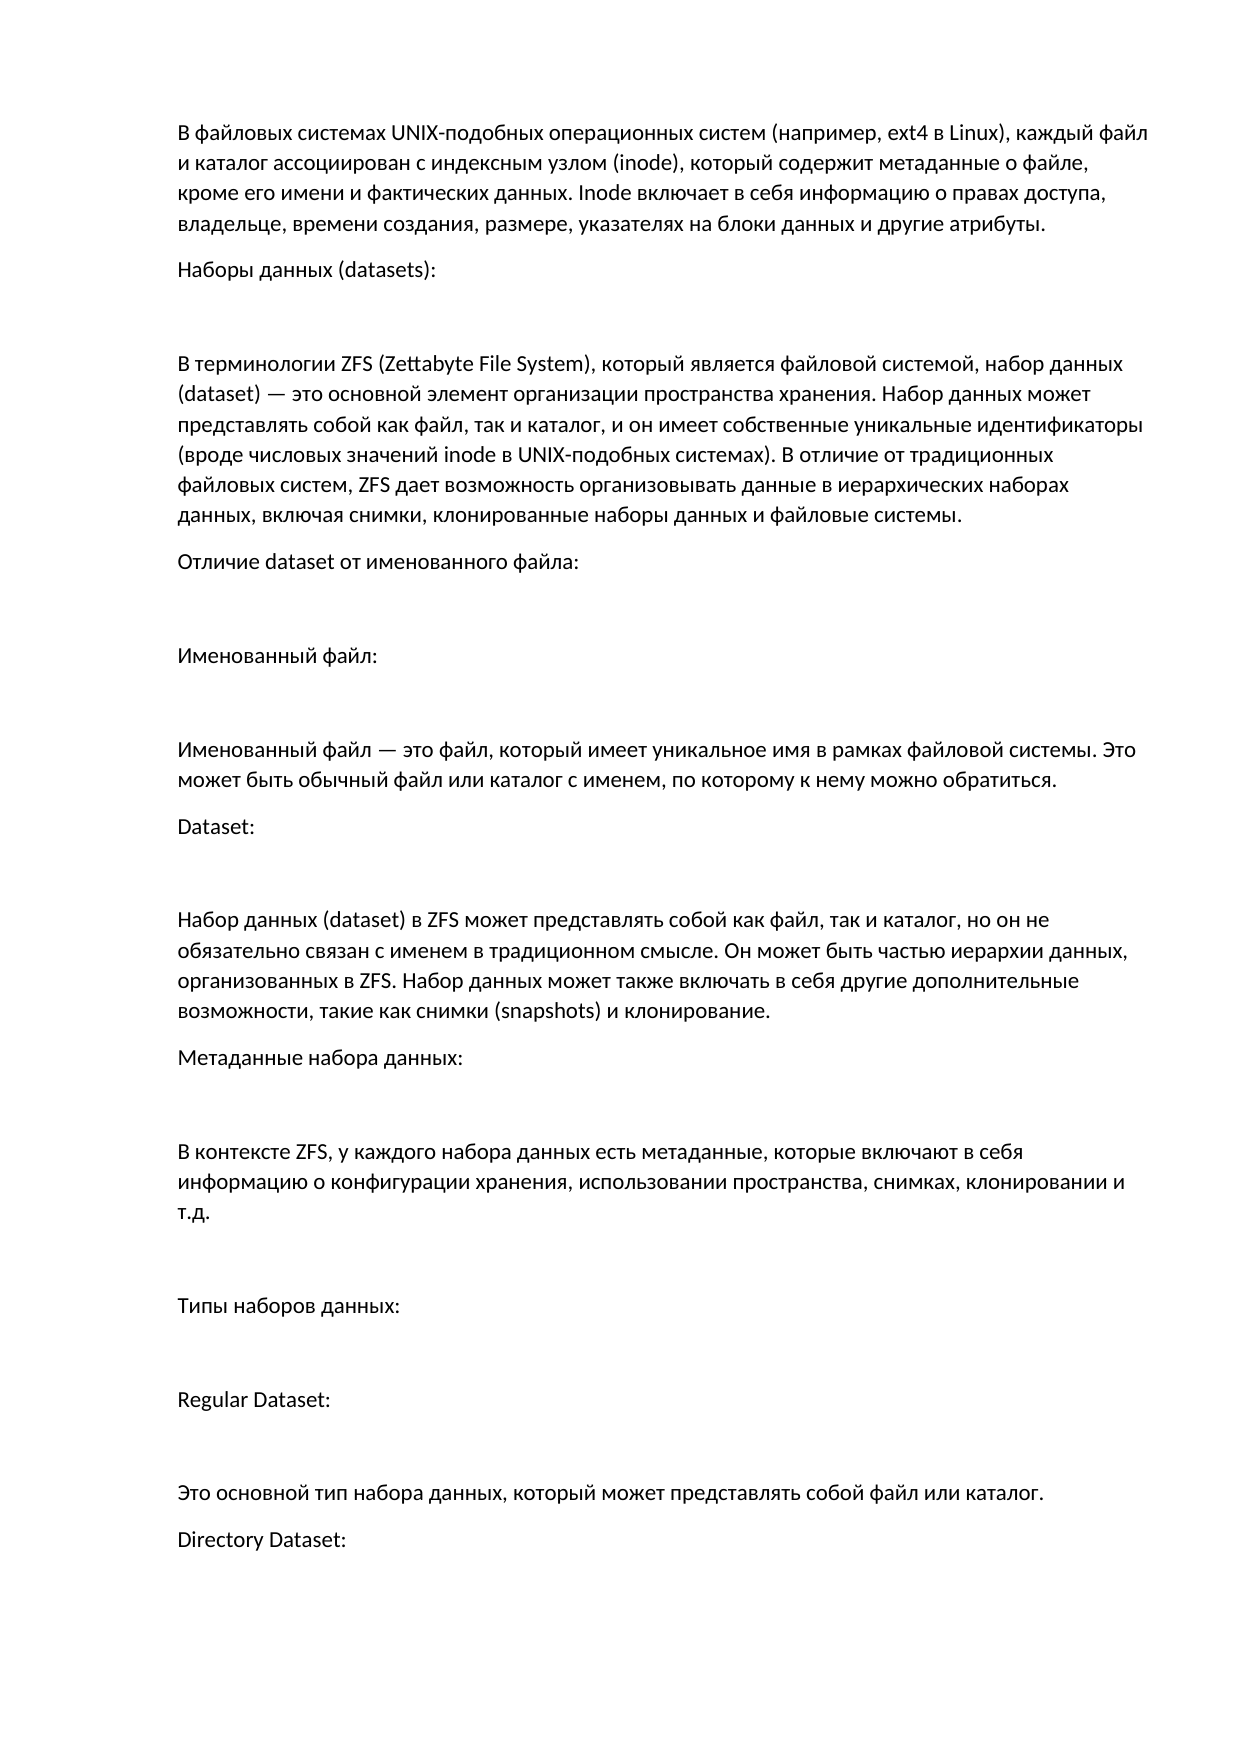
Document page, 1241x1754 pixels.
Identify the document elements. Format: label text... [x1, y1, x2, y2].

text Dataset: [177, 812, 1152, 840]
text Именованный файл — это файл, который имеет уникальное имя в рамках файловой системы. Это может быть обычный файл или каталог с именем, по которому к нему можно обратиться. [177, 735, 1152, 793]
text Directory Dataset: [177, 1525, 1152, 1553]
text В файловых системах UNIX-подобных операционных систем (например, ext4 в Linux), каждый файл и каталог ассоциирован с индексным узлом (inode), который содержит метаданные о файле, кроме его имени и фактических данных. Inode включает в себя информацию о правах доступа, владельце, времени создания, размере, указателях на блоки данных и другие атрибуты. [177, 118, 1152, 237]
text Метаданные набора данных: [177, 1043, 1152, 1071]
text Типы наборов данных: [177, 1291, 1152, 1319]
text Отличие dataset от именованного файла: [177, 547, 1152, 575]
text В терминологии ZFS (Zettabyte File System), который является файловой системой, набор данных (dataset) — это основной элемент организации пространства хранения. Набор данных может представлять собой как файл, так и каталог, и он имеет собственные уникальные идентификаторы (вроде числовых значений inode в UNIX-подобных системах). В отличие от традиционных файловых систем, ZFS дает возможность организовывать данные в иерархических наборах данных, включая снимки, клонированные наборы данных и файловые системы. [177, 349, 1152, 528]
text Это основной тип набора данных, который может представлять собой файл или каталог. [177, 1478, 1152, 1507]
text Набор данных (dataset) в ZFS может представлять собой как файл, так и каталог, но он не обязательно связан с именем в традиционном смысле. Он может быть частью иерархии данных, организованных в ZFS. Набор данных может также включать в себя другие дополнительные возможности, такие как снимки (snapshots) и клонирование. [177, 906, 1152, 1024]
text Именованный файл: [177, 641, 1152, 669]
text Regular Dataset: [177, 1385, 1152, 1413]
text Наборы данных (datasets): [177, 256, 1152, 284]
text В контексте ZFS, у каждого набора данных есть метаданные, которые включают в себя информацию о конфигурации хранения, использовании пространства, снимках, клонировании и т.д. [177, 1137, 1152, 1225]
